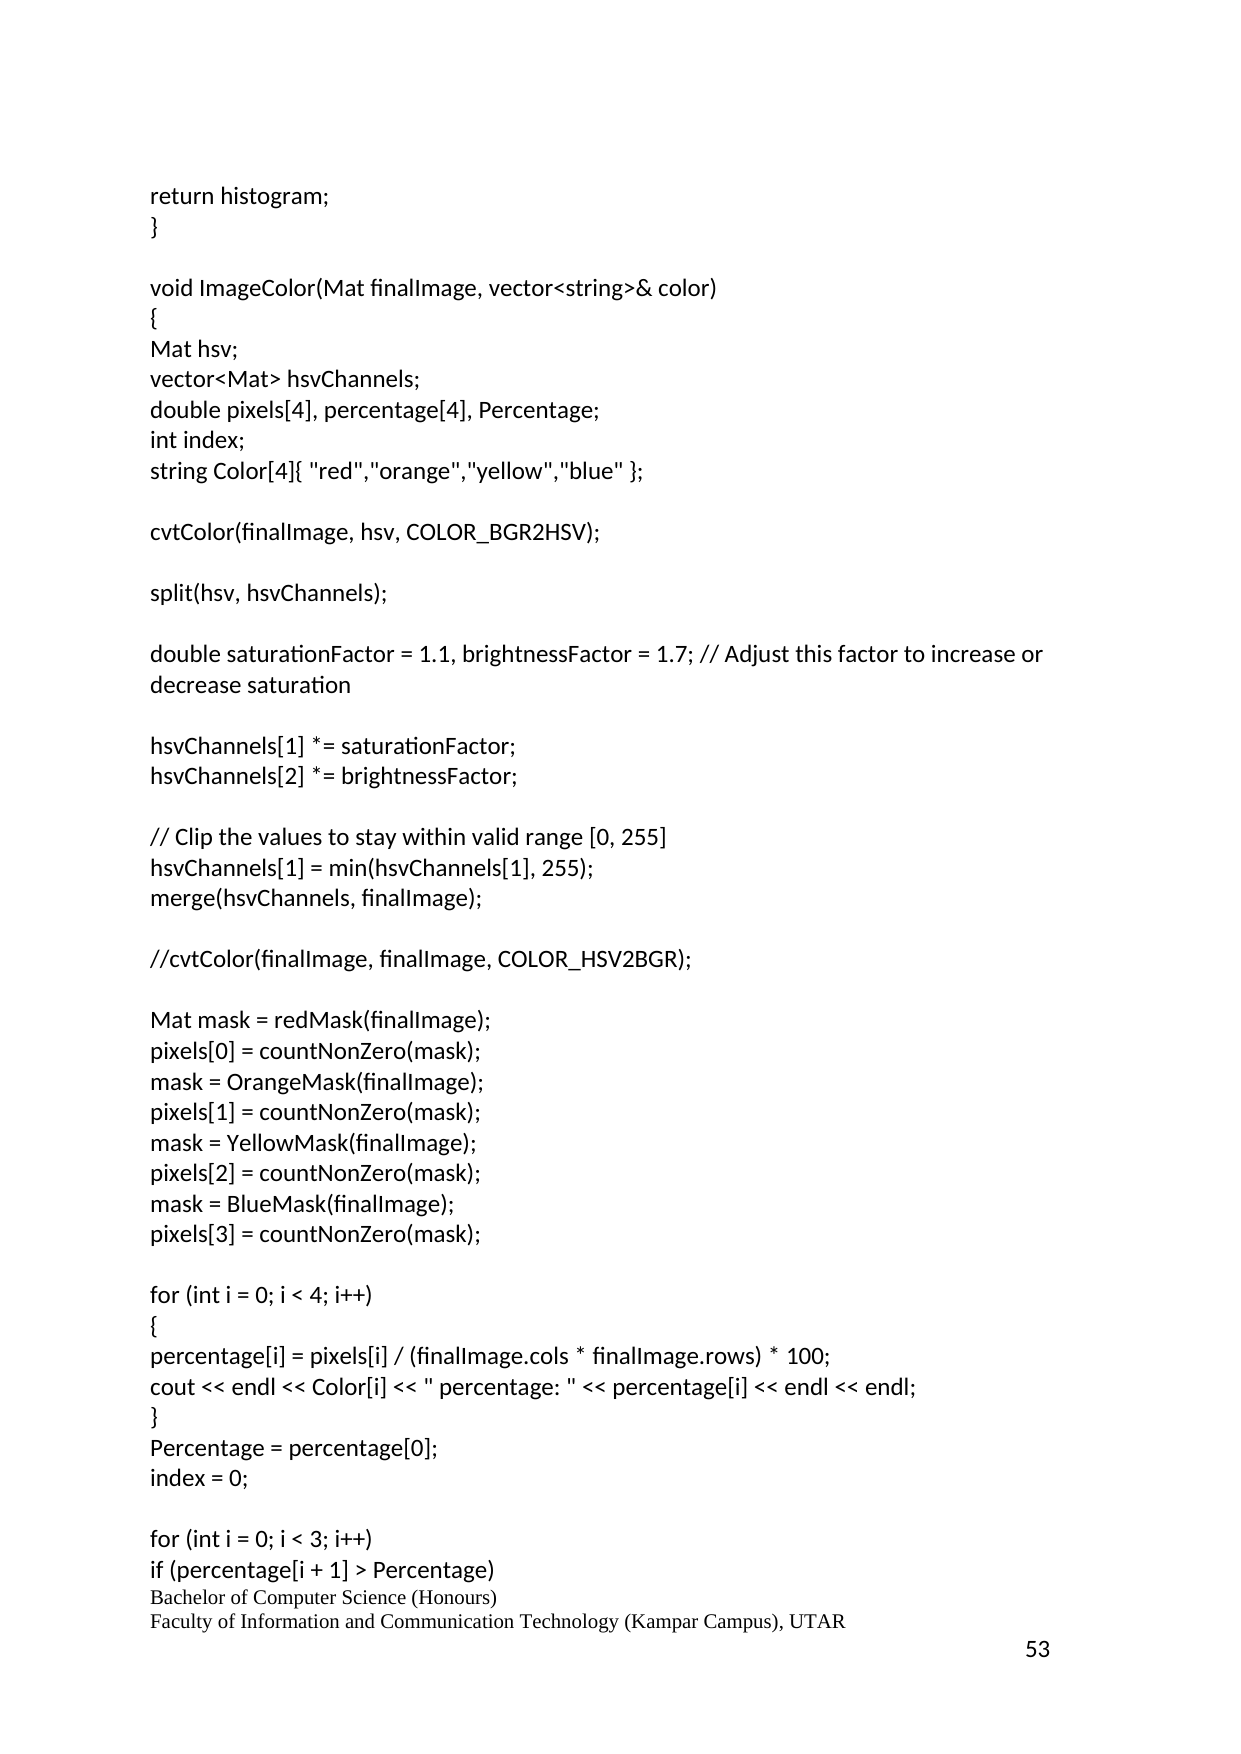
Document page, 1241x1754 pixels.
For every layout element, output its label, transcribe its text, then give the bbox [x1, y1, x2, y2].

text split(hsv, hsvChannels); [150, 577, 1090, 608]
text hsvChannels[2] *= brightnessFactor; [150, 760, 1090, 791]
text Mat hsv; [150, 333, 1090, 364]
text pixels[0] = countNonZero(mask); [150, 1035, 1090, 1066]
text index = 0; [150, 1462, 1090, 1493]
text // Clip the values to stay within valid range [0, 255] [150, 821, 1090, 852]
text if (percentage[i + 1] > Percentage) [150, 1554, 1090, 1584]
text } [150, 211, 1090, 242]
text hsvChannels[1] *= saturationFactor; [150, 730, 1090, 760]
text { [150, 303, 1090, 333]
text cvtColor(finalImage, hsv, COLOR_BGR2HSV); [150, 516, 1090, 547]
text string Color[4]{ "red","orange","yellow","blue" }; [150, 455, 1090, 486]
text for (int i = 0; i < 3; i++) [150, 1523, 1090, 1554]
text mask = OrangeMask(finalImage); [150, 1066, 1090, 1096]
text double pixels[4], percentage[4], Percentage; [150, 394, 1090, 425]
text } [150, 1401, 1090, 1432]
text void ImageColor(Mat finalImage, vector<string>& color) [150, 272, 1090, 303]
text cout << endl << Color[i] << " percentage: " << percentage[i] << endl << endl; [150, 1371, 1090, 1401]
text Percentage = percentage[0]; [150, 1432, 1090, 1462]
text merge(hsvChannels, finalImage); [150, 882, 1090, 913]
text mask = YellowMask(finalImage); [150, 1127, 1090, 1157]
text pixels[1] = countNonZero(mask); [150, 1096, 1090, 1127]
text vector<Mat> hsvChannels; [150, 364, 1090, 394]
text pixels[3] = countNonZero(mask); [150, 1218, 1090, 1249]
text return histogram; [150, 181, 1090, 211]
text //cvtColor(finalImage, finalImage, COLOR_HSV2BGR); [150, 943, 1090, 974]
text mask = BlueMask(finalImage); [150, 1188, 1090, 1218]
text int index; [150, 425, 1090, 455]
text Mat mask = redMask(finalImage); [150, 1004, 1090, 1035]
text for (int i = 0; i < 4; i++) [150, 1279, 1090, 1310]
text hsvChannels[1] = min(hsvChannels[1], 255); [150, 852, 1090, 882]
text double saturationFactor = 1.1, brightnessFactor = 1.7; // Adjust this factor to increase or decrease saturation [150, 638, 1090, 699]
text pixels[2] = countNonZero(mask); [150, 1157, 1090, 1188]
text { [150, 1310, 1090, 1340]
text percentage[i] = pixels[i] / (finalImage.cols * finalImage.rows) * 100; [150, 1340, 1090, 1371]
